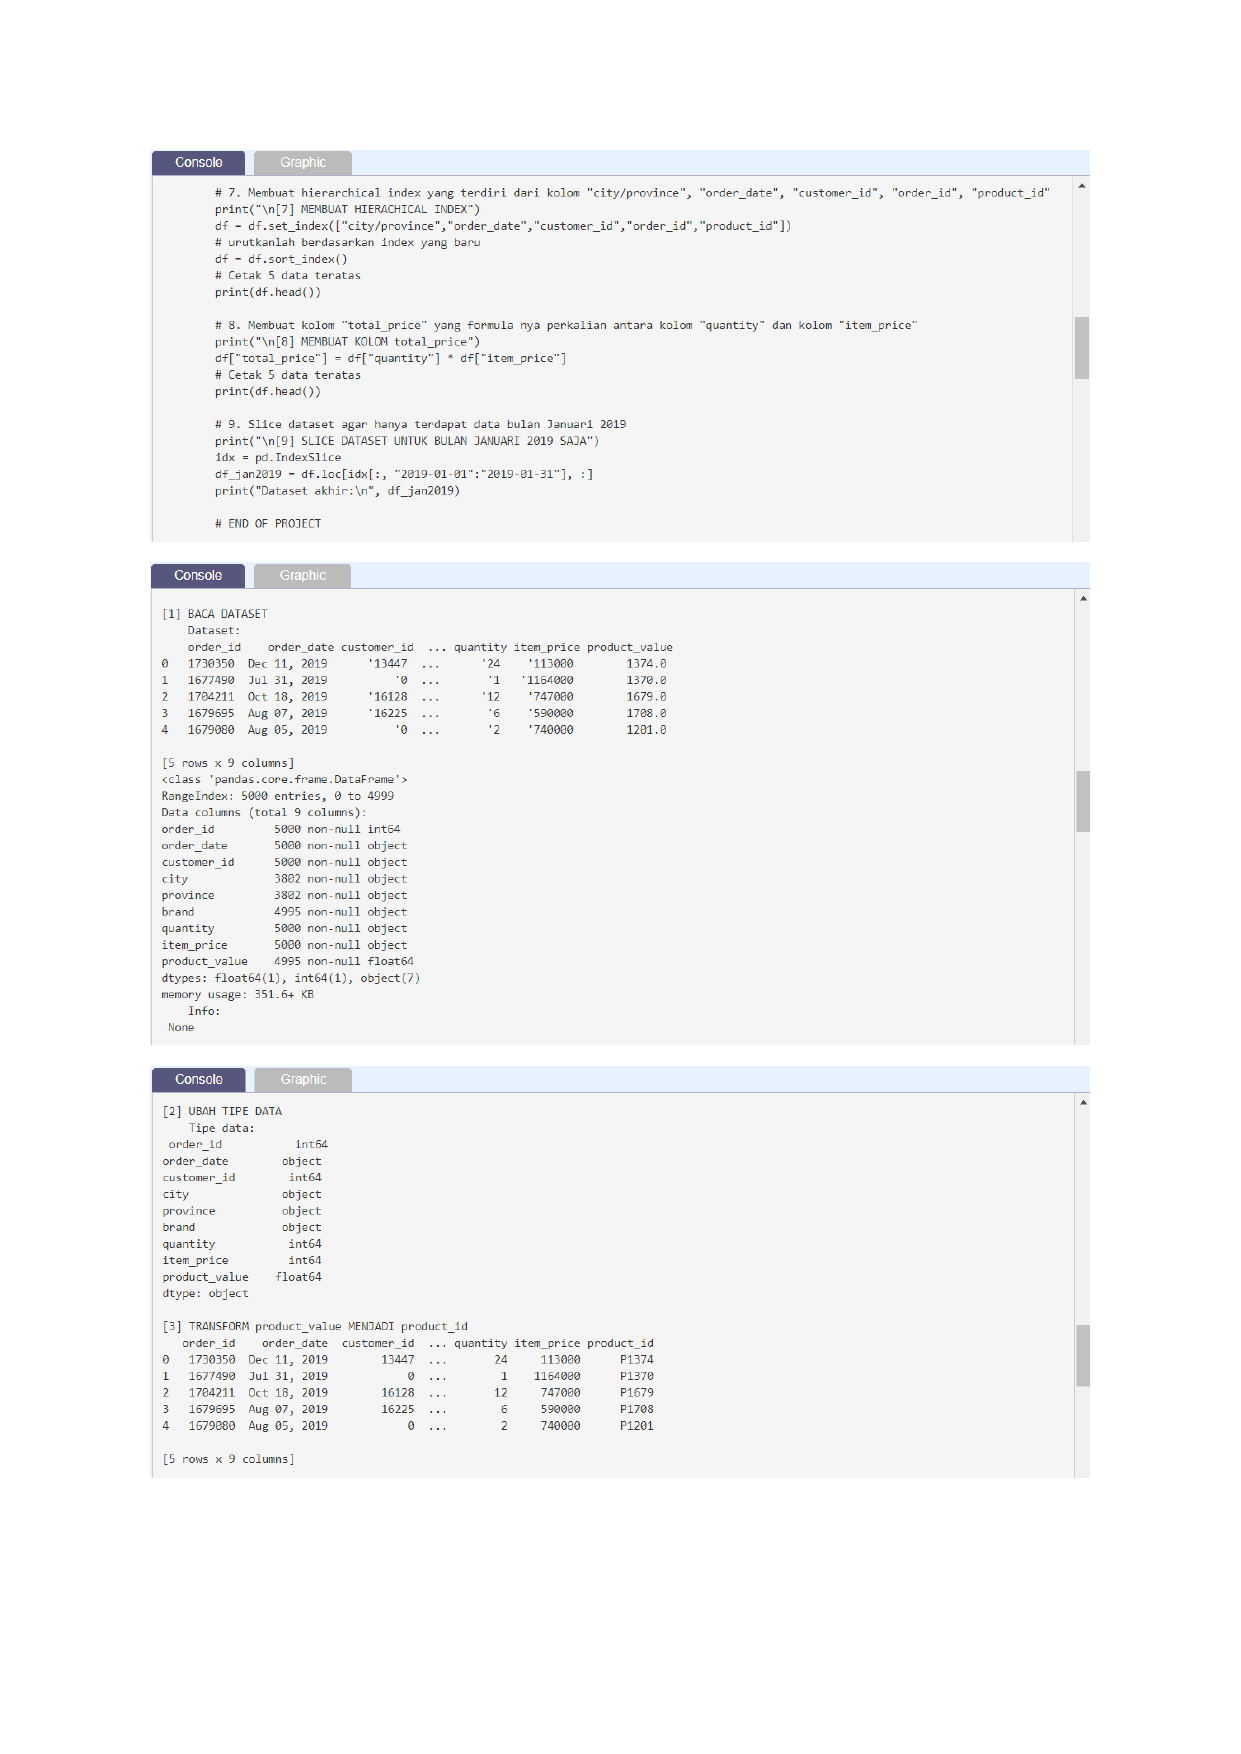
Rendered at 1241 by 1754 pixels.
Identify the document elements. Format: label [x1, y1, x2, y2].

picture [150, 150, 1091, 542]
picture [150, 1066, 1091, 1478]
picture [150, 562, 1091, 1045]
